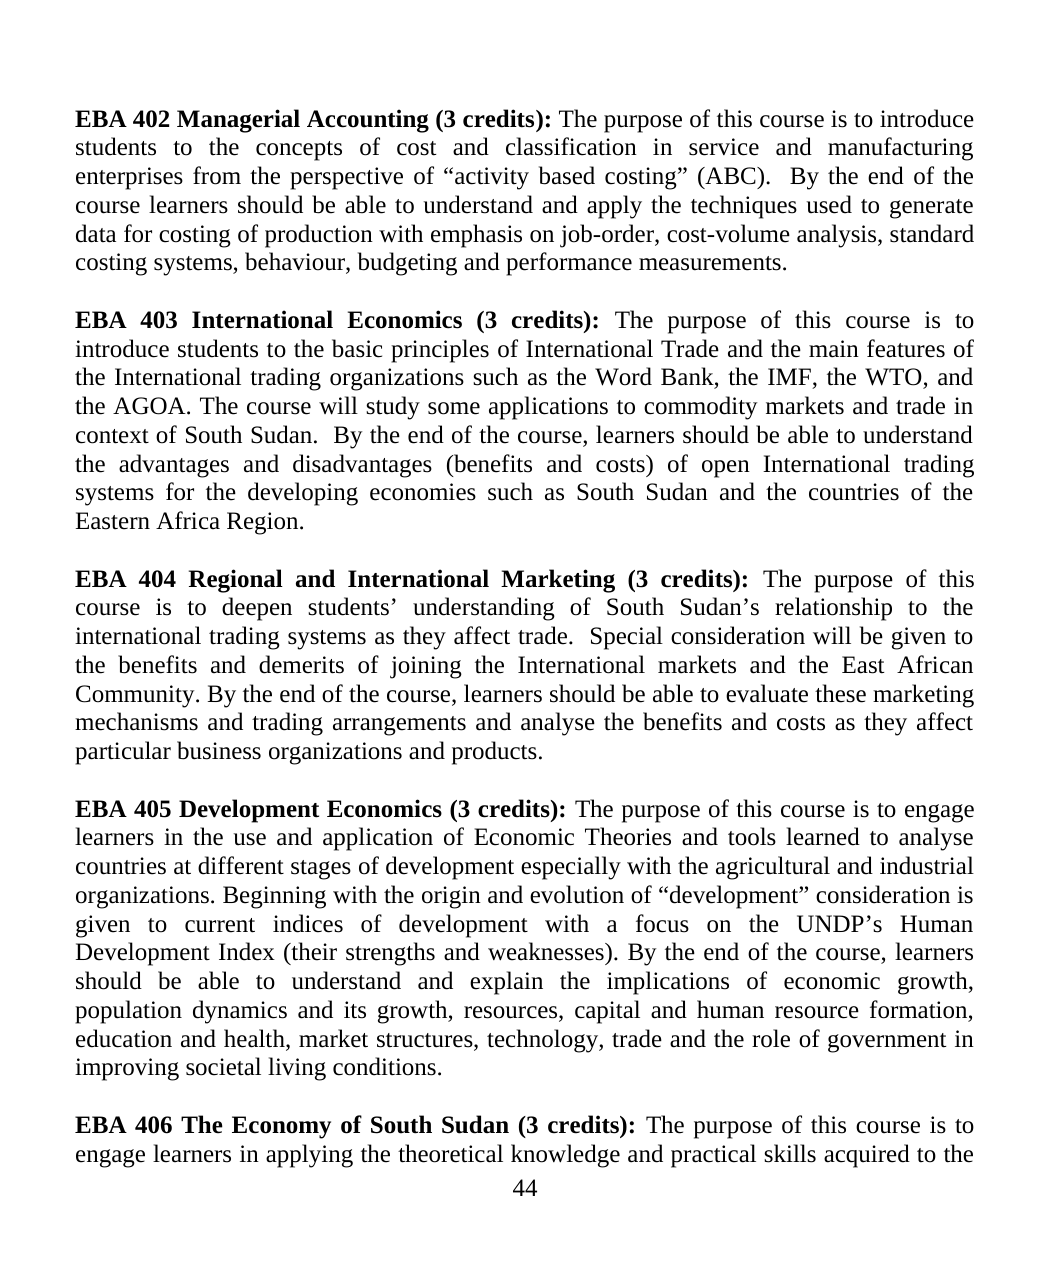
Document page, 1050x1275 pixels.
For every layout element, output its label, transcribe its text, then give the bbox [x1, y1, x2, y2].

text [75, 1110, 975, 1167]
text EBA 403 International Economics (3 credits): The purpose of this course is to introduce students to the basic principles of International Trade and the main features of the International trading organizations such as the Word Bank, the IMF, the WTO, and the AGOA. The course will study some applications to commodity markets and trade in context of South Sudan. By the end of the course, learners should be able to understand the advantages and disadvantages (benefits and costs) of open International trading systems for the developing economies such as South Sudan and the countries of the Eastern Africa Region. [75, 305, 975, 535]
subtitle EBA 402 Managerial Accounting (3 credits): The purpose of this course is to introduce students to the concepts of cost and classification in service and manufacturing enterprises from the perspective of “activity based costing” (ABC). By the end of the course learners should be able to understand and apply the techniques used to generate data for costing of production with emphasis on job-order, cost-volume analysis, standard costing systems, behaviour, budgeting and performance measurements. [75, 104, 975, 276]
text EBA 405 Development Economics (3 credits): The purpose of this course is to engage learners in the use and application of Economic Theories and tools learned to analyse countries at different stages of development especially with the agricultural and industrial organizations. Beginning with the origin and evolution of “development” consideration is given to current indices of development with a focus on the UNDP’s Human Development Index (their strengths and weaknesses). By the end of the course, learners should be able to understand and explain the implications of economic growth, population dynamics and its growth, resources, capital and human resource formation, education and health, market structures, technology, trade and the role of government in improving societal living conditions. [75, 794, 975, 1081]
text EBA 404 Regional and International Marketing (3 credits): The purpose of this course is to deepen students’ understanding of South Sudan’s relationship to the international trading systems as they affect trade. Special consideration will be given to the benefits and demerits of joining the International markets and the East African Community. By the end of the course, learners should be able to evaluate these marketing mechanisms and trading arrangements and analyse the benefits and costs as they affect particular business organizations and products. [75, 564, 975, 765]
